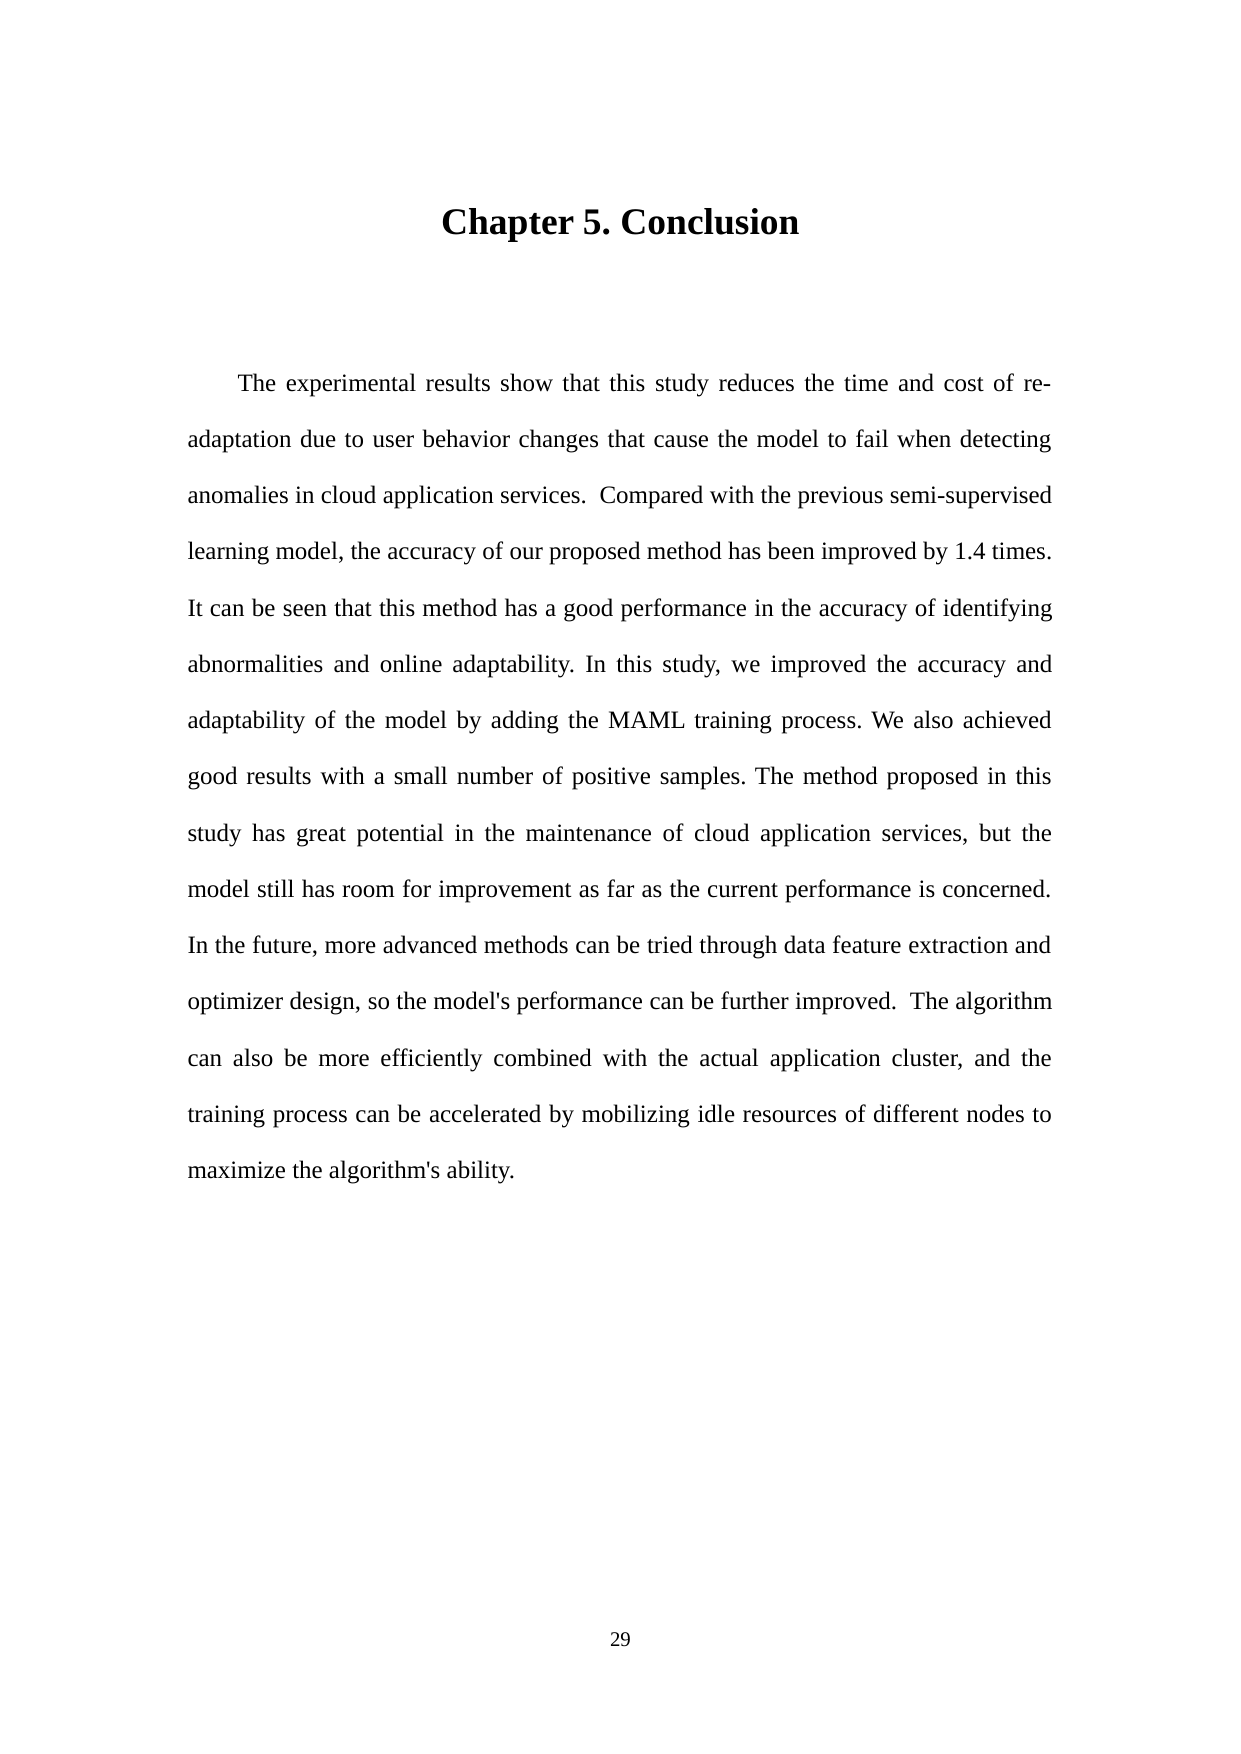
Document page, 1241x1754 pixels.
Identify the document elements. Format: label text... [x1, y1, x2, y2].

subtitle Chapter 5. Conclusion [187, 183, 1053, 258]
text The experimental results show that this study reduces the time and cost of re-adaptation due to user behavior changes that cause the model to fail when detecting anomalies in cloud application services. Compared with the previous semi-supervised learning model, the accuracy of our proposed method has been improved by 1.4 times. It can be seen that this method has a good performance in the accuracy of identifying abnormalities and online adaptability. In this study, we improved the accuracy and adaptability of the model by adding the MAML training process. We also achieved good results with a small number of positive samples. The method proposed in this study has great potential in the maintenance of cloud application services, but the model still has room for improvement as far as the current performance is concerned. In the future, more advanced methods can be tried through data feature extraction and optimizer design, so the model's performance can be further improved. The algorithm can also be more efficiently combined with the actual application cluster, and the training process can be accelerated by mobilizing idle resources of different nodes to maximize the algorithm's ability. [187, 363, 1053, 1188]
